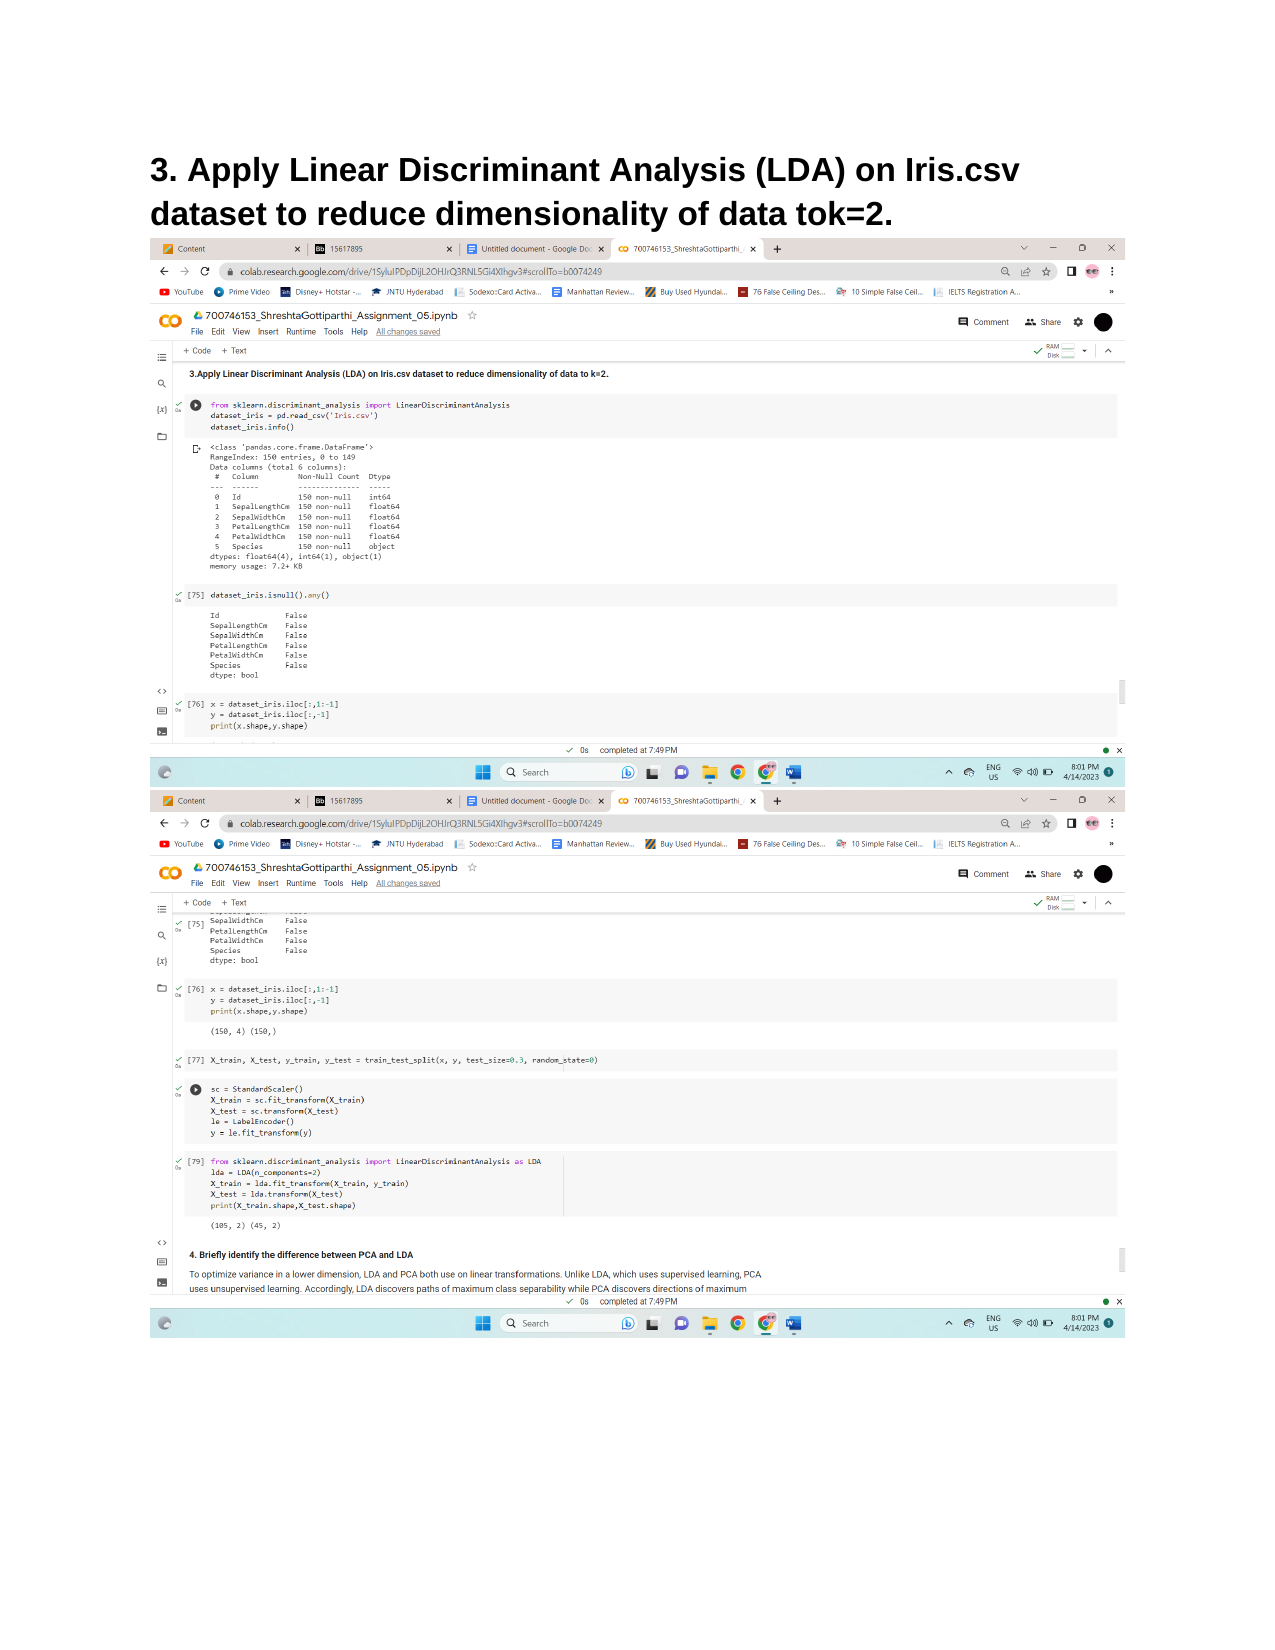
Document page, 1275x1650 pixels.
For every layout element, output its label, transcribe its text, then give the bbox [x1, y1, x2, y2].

text 3. Apply Linear Discriminant Analysis (LDA) on Iris.csv dataset to reduce dimensionality of data tok=2. [150, 150, 1125, 233]
picture [150, 790, 1125, 1338]
picture [150, 238, 1125, 787]
